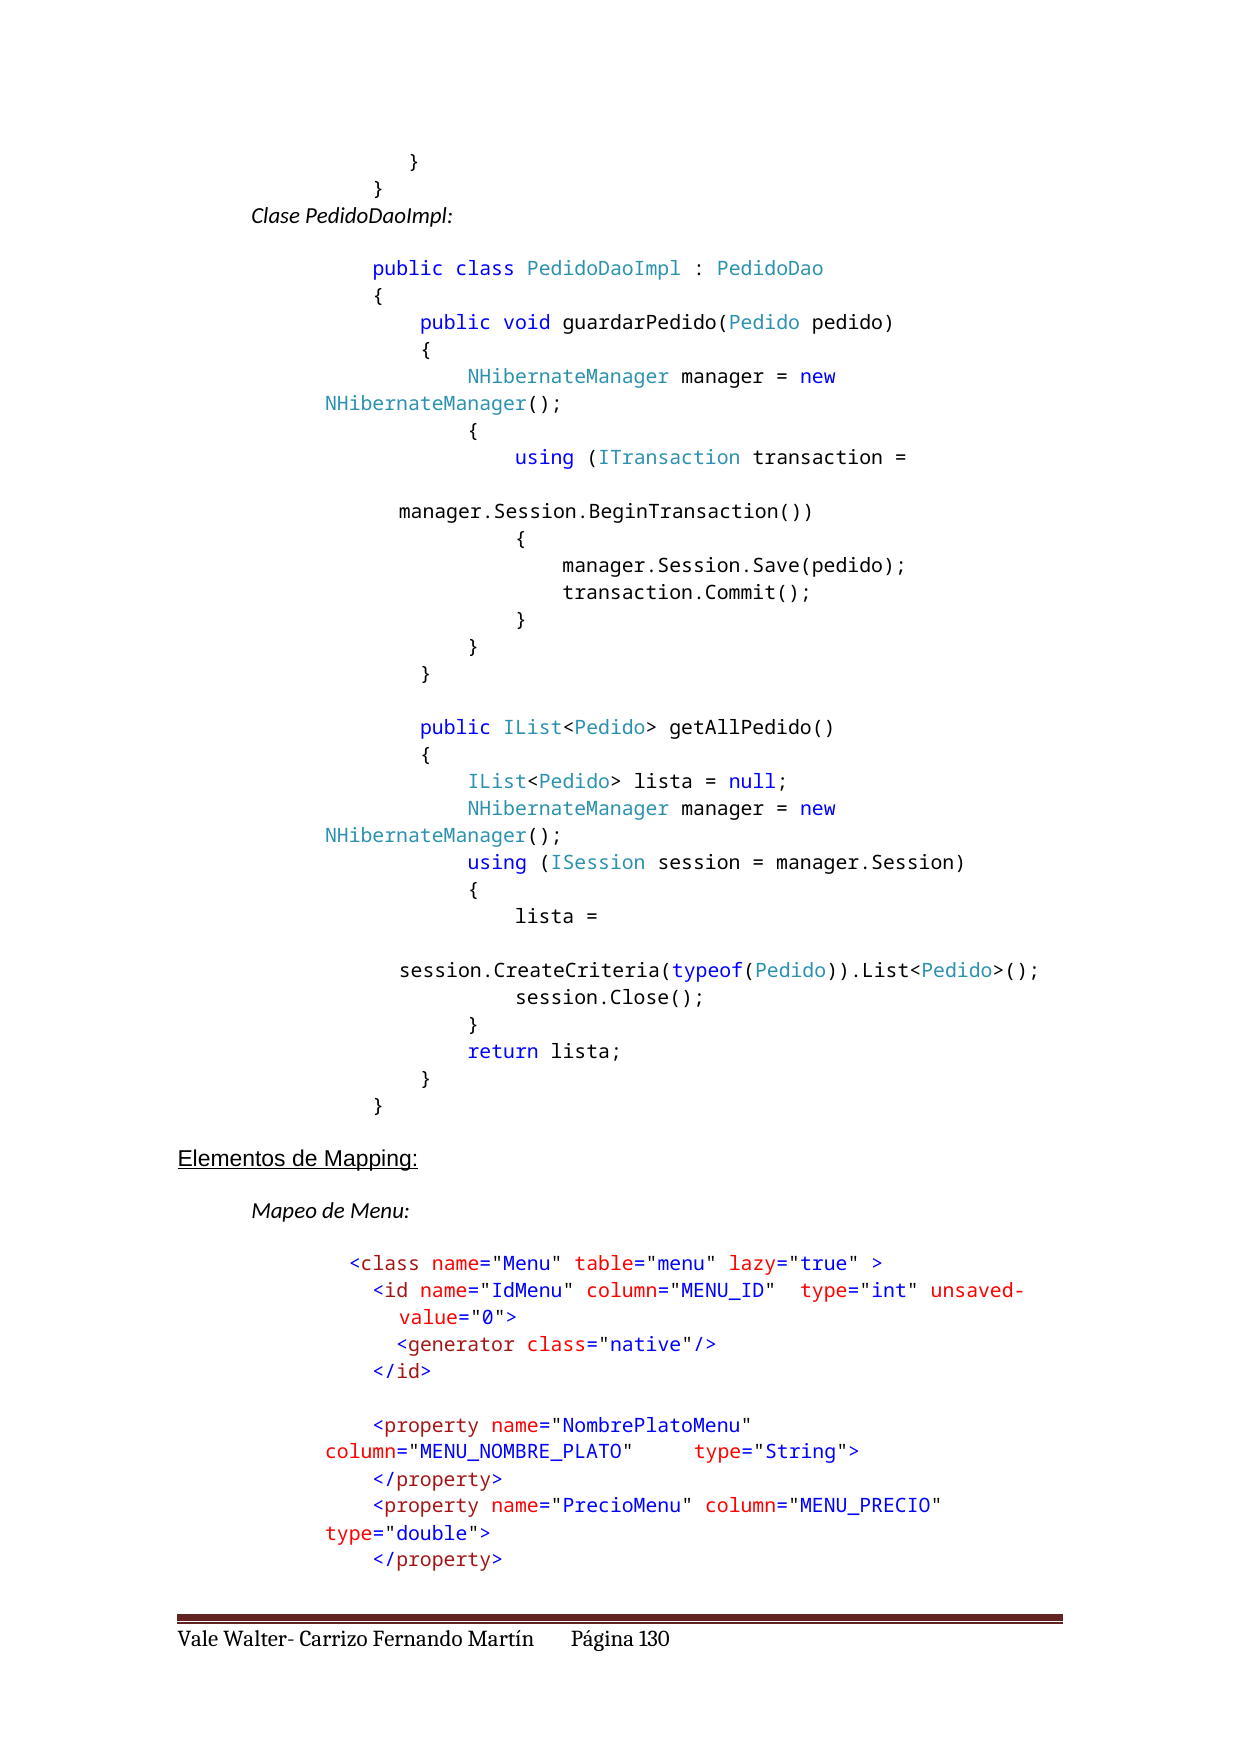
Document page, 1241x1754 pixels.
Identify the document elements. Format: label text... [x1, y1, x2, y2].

text session.Close(); [325, 983, 1063, 1010]
text } [325, 659, 1063, 686]
text { [325, 524, 1063, 551]
text Elementos de Mapping: [177, 1145, 1063, 1171]
text } [325, 174, 1063, 202]
text IList<Pedido> lista = null; [325, 767, 1063, 794]
text <class name="Menu" table="menu" lazy="true" > [325, 1249, 1063, 1276]
text <id name="IdMenu" column="MENU_ID" type="int" unsaved- value="0"> [325, 1276, 1063, 1330]
text { [325, 875, 1063, 902]
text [325, 362, 1063, 416]
text <property name="NombrePlatoMenu" column="MENU_NOMBRE_PLATO" type="String"> [325, 1411, 1063, 1465]
text <generator class="native"/> [325, 1330, 1063, 1357]
text } [325, 1010, 1063, 1037]
text public IList<Pedido> getAllPedido() [325, 713, 1063, 740]
text </property> [325, 1465, 1063, 1492]
text } [325, 1091, 1063, 1118]
text NHibernateManager manager = new NHibernateManager(); [325, 794, 1063, 848]
text Clase PedidoDaoImpl: [251, 202, 1063, 229]
text Mapeo de Menu: [177, 1196, 1063, 1224]
text </id> [325, 1357, 1063, 1384]
text public void guardarPedido(Pedido pedido) [325, 308, 1063, 336]
text { [325, 416, 1063, 443]
text transaction.Commit(); [325, 578, 1063, 605]
text } [325, 148, 1063, 174]
text } [325, 1064, 1063, 1091]
text manager.Session.Save(pedido); [325, 551, 1063, 578]
text <property name="PrecioMenu" column="MENU_PRECIO" type="double"> [325, 1492, 1063, 1546]
text } [325, 632, 1063, 659]
text using (ISession session = manager.Session) [325, 848, 1063, 875]
text { [325, 282, 1063, 308]
text </property> [325, 1546, 1063, 1573]
text return lista; [325, 1037, 1063, 1064]
text public class PedidoDaoImpl : PedidoDao [325, 254, 1063, 282]
text lista = session.CreateCriteria(typeof(Pedido)).List<Pedido>(); [325, 902, 1063, 983]
text { [325, 336, 1063, 362]
text } [325, 605, 1063, 632]
text { [325, 740, 1063, 767]
text using (ITransaction transaction = manager.Session.BeginTransaction()) [325, 443, 1063, 524]
